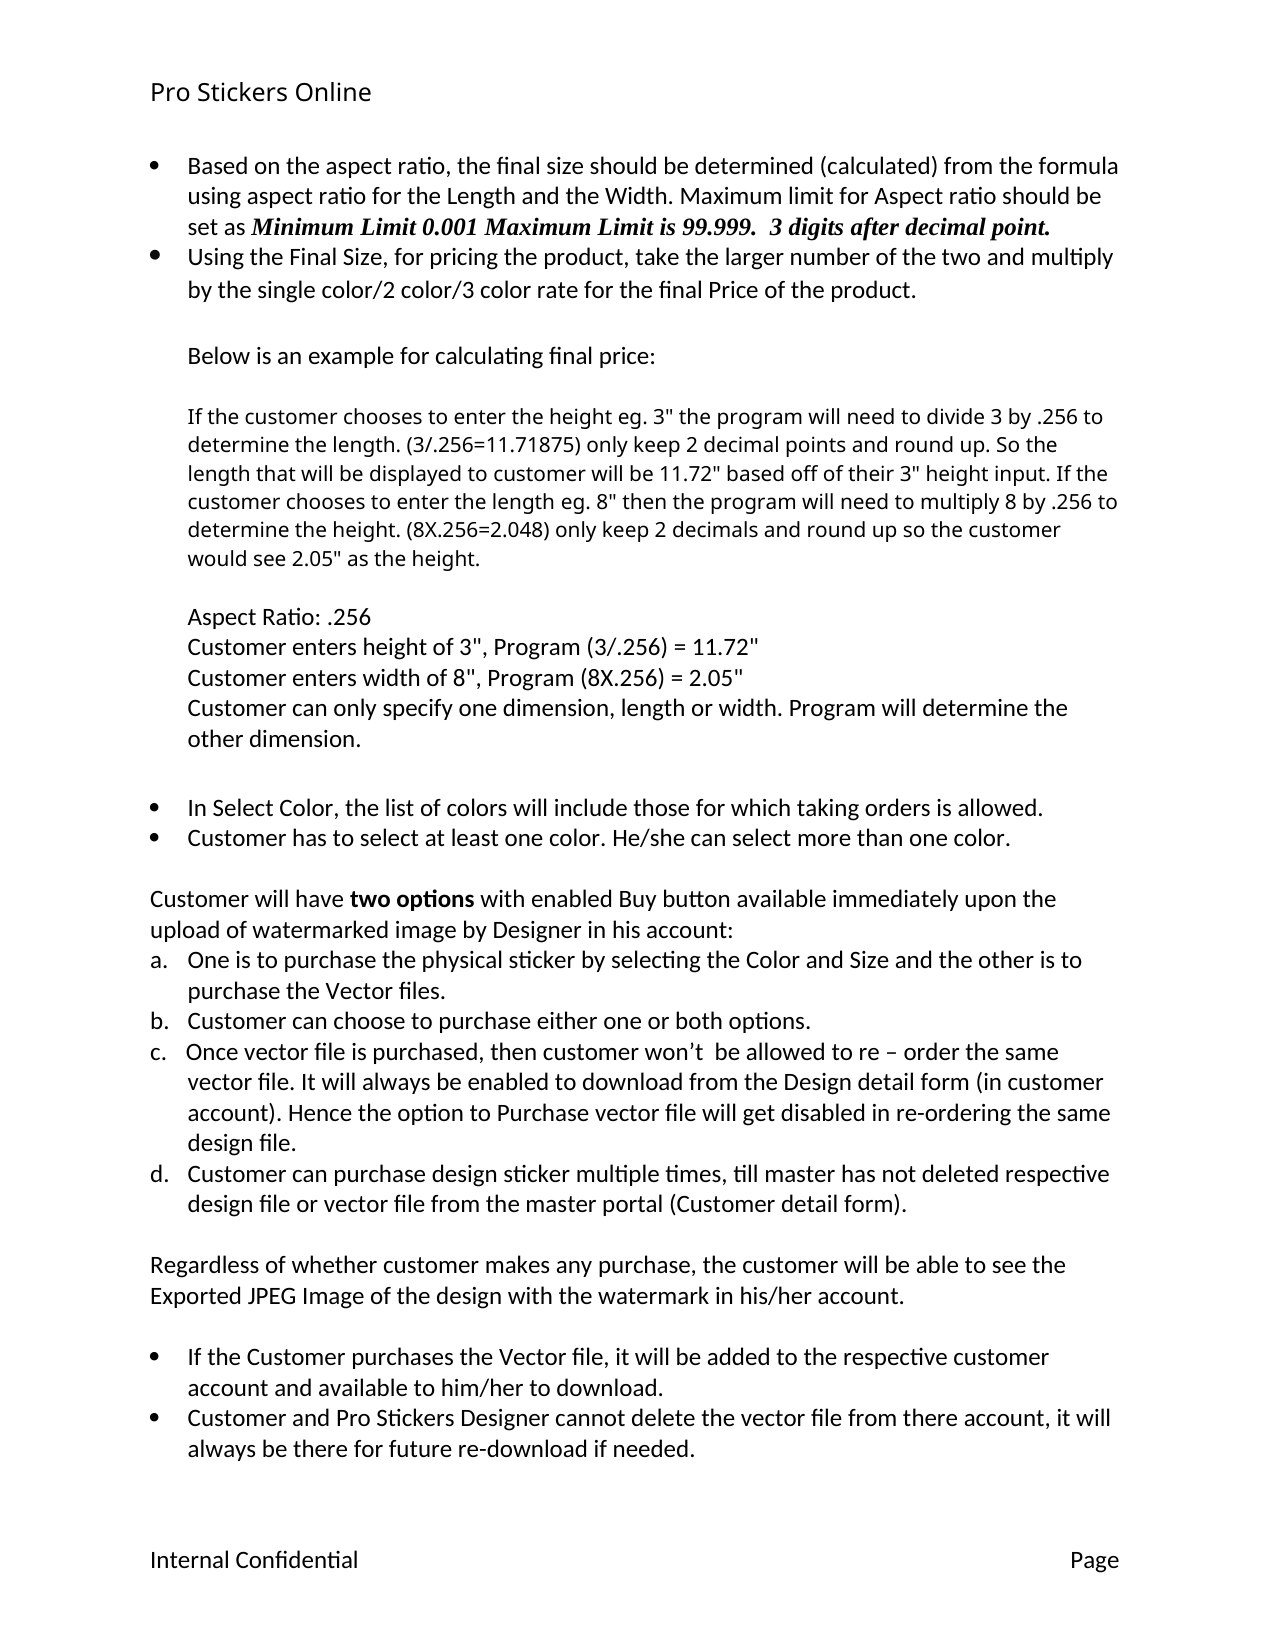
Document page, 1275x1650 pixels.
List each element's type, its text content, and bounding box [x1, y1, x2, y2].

list Customer will have two options with enabled Buy button available immediately upon the upload of watermarked image by Designer in his account: [150, 883, 1125, 944]
list Using the Final Size, for pricing the product, take the larger number of the two and multiply by the single color/2 color/3 color rate for the final Price of the product. [150, 242, 1125, 305]
text If the customer chooses to enter the height eg. 3" the program will need to divide 3 by .256 to determine the length. (3/.256=11.71875) only keep 2 decimal points and round up. So the length that will be displayed to customer will be 11.72" based off of their 3" height input. If the customer chooses to enter the length eg. 8" then the program will need to multiply 8 by .256 to determine the height. (8X.256=2.048) only keep 2 decimals and round up so the customer would see 2.05" as the height. [187, 402, 1125, 572]
list In Select Color, the list of colors will include those for which taking orders is allowed. [150, 792, 1125, 822]
list Customer and Pro Stickers Designer cannot delete the vector file from there account, it will always be there for future re-download if needed. [150, 1402, 1125, 1463]
list Once vector file is purchased, then customer won’t be allowed to re – order the same vector file. It will always be enabled to download from the Design detail form (in customer account). Hence the option to Purchase vector file will get disabled in re-ordering the same design file. [150, 1036, 1125, 1158]
text Customer enters width of 8", Program (8X.256) = 2.05" [187, 662, 1125, 692]
list Regardless of whether customer makes any purchase, the customer will be able to see the Exported JPEG Image of the design with the watermark in his/her account. [150, 1250, 1125, 1311]
text Customer enters height of 3", Program (3/.256) = 11.72" [187, 631, 1125, 662]
list Customer can purchase design sticker multiple times, till master has not deleted respective design file or vector file from the master portal (Customer detail form). [150, 1158, 1125, 1219]
list Customer can choose to purchase either one or both options. [150, 1006, 1125, 1036]
list Below is an example for calculating final price: [187, 340, 1125, 371]
text Customer can only specify one dimension, length or width. Program will determine the other dimension. [187, 692, 1125, 753]
text Aspect Ratio: .256 [187, 601, 1125, 631]
list Customer has to select at least one color. He/she can select more than one color. [150, 822, 1125, 853]
list One is to purchase the physical sticker by selecting the Color and Size and the other is to purchase the Vector files. [150, 944, 1125, 1006]
list If the Customer purchases the Vector file, it will be added to the respective customer account and available to him/her to download. [150, 1341, 1125, 1402]
list Based on the aspect ratio, the final size should be determined (calculated) from the formula using aspect ratio for the Length and the Width. Maximum limit for Aspect ratio should be set as Minimum Limit 0.001 Maximum Limit is 99.999. 3 digits after decimal point. [150, 150, 1125, 242]
